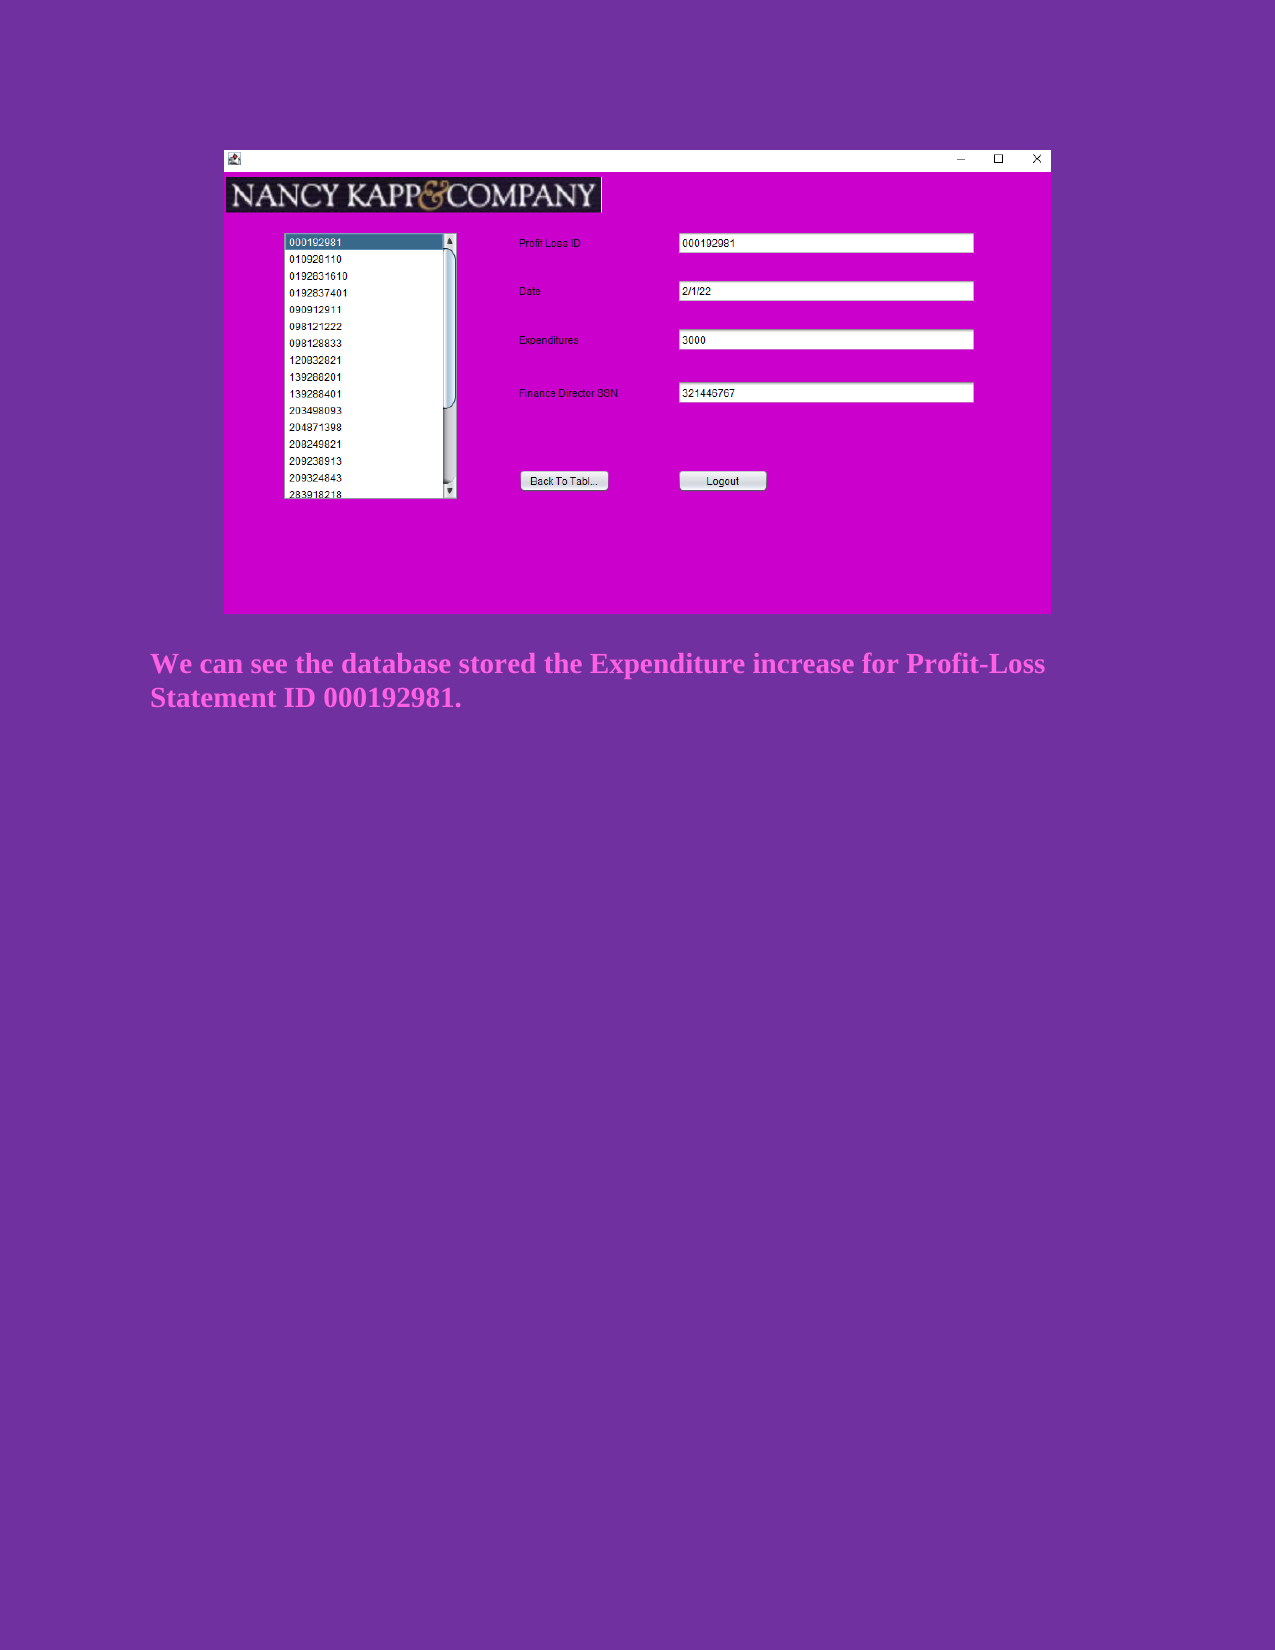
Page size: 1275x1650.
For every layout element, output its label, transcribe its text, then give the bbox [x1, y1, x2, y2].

text We can see the database stored the Expenditure increase for Profit-Loss Statement ID 000192981. [150, 647, 1125, 714]
picture [224, 150, 1051, 614]
